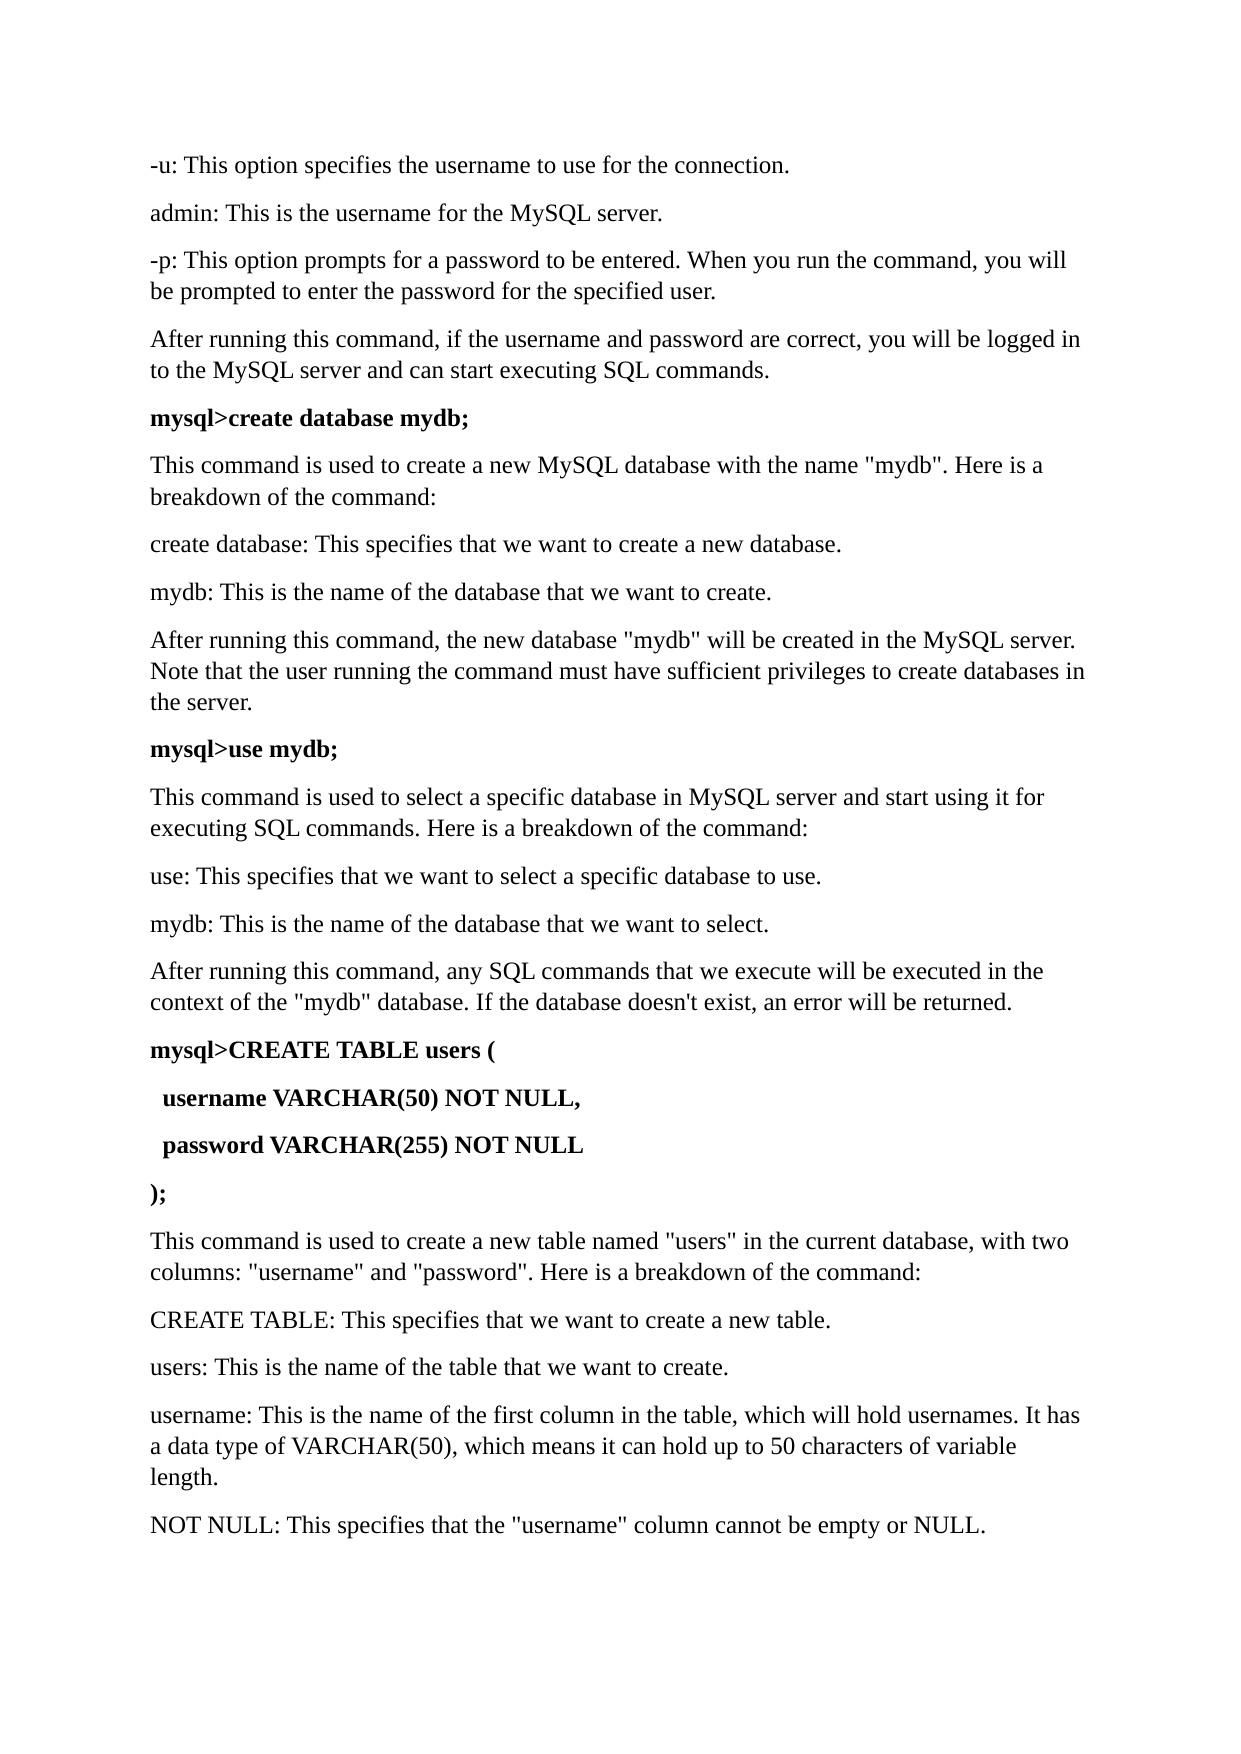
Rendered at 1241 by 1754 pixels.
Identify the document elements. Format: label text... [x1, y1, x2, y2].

text admin: This is the username for the MySQL server. [150, 198, 1090, 226]
text CREATE TABLE: This specifies that we want to create a new table. [150, 1305, 1090, 1333]
text mydb: This is the name of the database that we want to create. [150, 577, 1090, 606]
text -p: This option prompts for a password to be entered. When you run the command, you will be prompted to enter the password for the specified user. [150, 245, 1090, 305]
text This command is used to create a new table named "users" in the current database, with two columns: "username" and "password". Here is a breakdown of the command: [150, 1226, 1090, 1286]
text This command is used to create a new MySQL database with the name "mydb". Here is a breakdown of the command: [150, 451, 1090, 510]
text create database: This specifies that we want to create a new database. [150, 529, 1090, 558]
text After running this command, any SQL commands that we execute will be executed in the context of the "mydb" database. If the database doesn't exist, an error will be returned. [150, 956, 1090, 1016]
text use: This specifies that we want to select a specific database to use. [150, 861, 1090, 890]
text mysql>use mydb; [150, 734, 1090, 763]
text ); [150, 1178, 1090, 1207]
text password VARCHAR(255) NOT NULL [150, 1131, 1090, 1159]
text mysql>CREATE TABLE users ( [150, 1035, 1090, 1064]
text After running this command, if the username and password are correct, you will be logged in to the MySQL server and can start executing SQL commands. [150, 324, 1090, 384]
text mydb: This is the name of the database that we want to select. [150, 909, 1090, 937]
text username VARCHAR(50) NOT NULL, [150, 1083, 1090, 1112]
text username: This is the name of the first column in the table, which will hold usernames. It has a data type of VARCHAR(50), which means it can hold up to 50 characters of variable length. [150, 1400, 1090, 1491]
text mysql>create database mydb; [150, 403, 1090, 432]
text users: This is the name of the table that we want to create. [150, 1352, 1090, 1381]
text This command is used to select a specific database in MySQL server and start using it for executing SQL commands. Here is a breakdown of the command: [150, 782, 1090, 842]
text -u: This option specifies the username to use for the connection. [150, 150, 1090, 179]
text NOT NULL: This specifies that the "username" column cannot be empty or NULL. [150, 1510, 1090, 1539]
text After running this command, the new database "mydb" will be created in the MySQL server. Note that the user running the command must have sufficient privileges to create databases in the server. [150, 625, 1090, 716]
